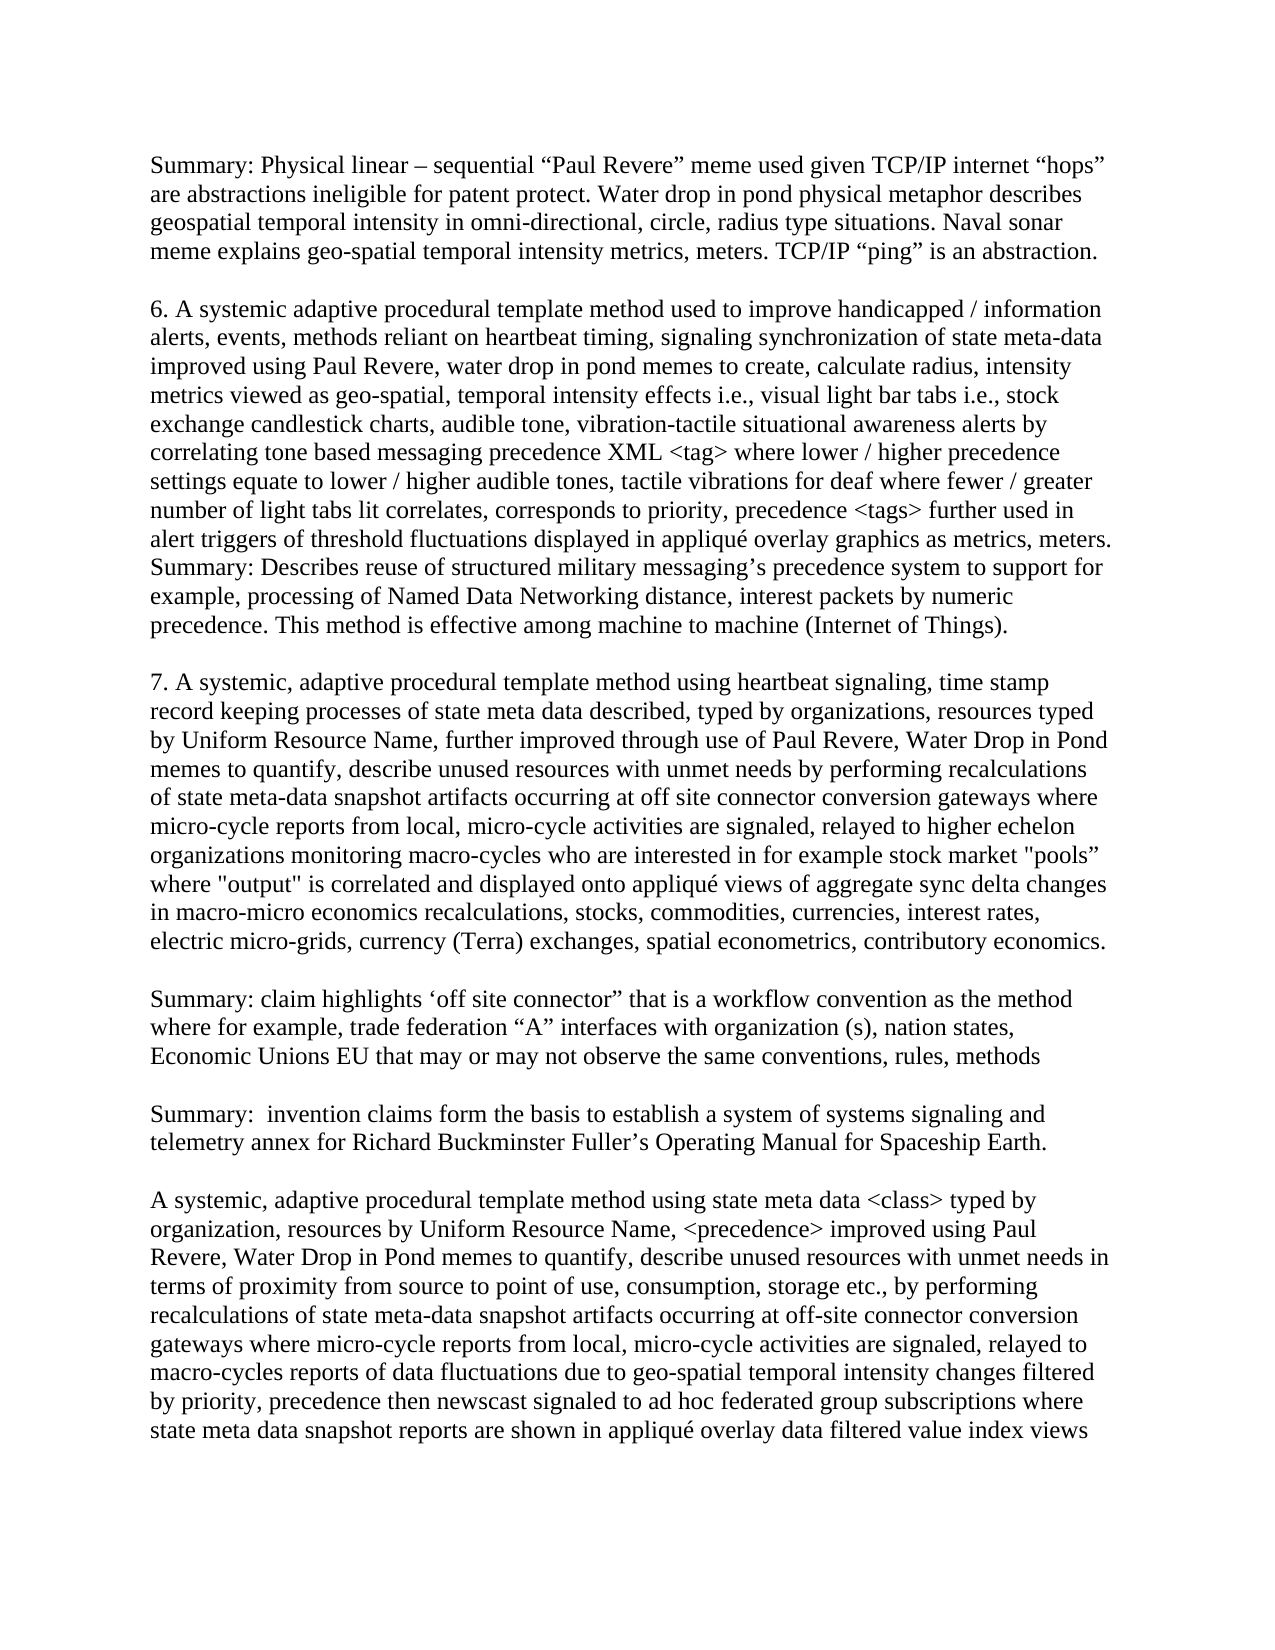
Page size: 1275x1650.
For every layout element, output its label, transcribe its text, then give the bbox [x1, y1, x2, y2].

text micro-cycle reports from local, micro-cycle activities are signaled, relayed to higher echelon organizations monitoring macro-cycles who are interested in for example stock market "pools” where "output" is correlated and displayed onto appliqué views of aggregate sync delta changes in macro-micro economics recalculations, stocks, commodities, currencies, interest rates, electric micro-grids, currency (Terra) exchanges, spatial econometrics, contributory economics. [150, 811, 1109, 955]
text Summary: Physical linear – sequential “Paul Revere” meme used given TCP/IP internet “hops” are abstractions ineligible for patent protect. Water drop in pond physical metaphor describes geospatial temporal intensity in omni-directional, circle, radius type situations. Naval sonar meme explains geo-spatial temporal intensity metrics, meters. TCP/IP “ping” is an abstraction. [150, 150, 1106, 265]
text A systemic, adaptive procedural template method using state meta data <class> typed by organization, resources by Uniform Resource Name, <precedence> improved using Paul Revere, Water Drop in Pond memes to quantify, describe unused resources with unmet needs in terms of proximity from source to point of use, consumption, storage etc., by performing recalculations of state meta-data snapshot artifacts occurring at off-site connector conversion gateways where micro-cycle reports from local, micro-cycle activities are signaled, relayed to macro-cycles reports of data fluctuations due to geo-spatial temporal intensity changes filtered by priority, precedence then newscast signaled to ad hoc federated group subscriptions where state meta data snapshot reports are shown in appliqué overlay data filtered value index views [150, 1185, 1109, 1444]
text Summary: invention claims form the basis to establish a system of systems signaling and telemetry annex for Richard Buckminster Fuller’s Operating Manual for Spaceship Earth. [150, 1099, 1109, 1156]
text Summary: Describes reuse of structured military messaging’s precedence system to support for example, processing of Named Data Networking distance, interest packets by numeric precedence. This method is effective among machine to machine (Internet of Things). [150, 552, 1125, 639]
text alert triggers of threshold fluctuations displayed in appliqué overlay graphics as metrics, meters. [150, 524, 1125, 552]
text 6. A systemic adaptive procedural template method used to improve handicapped / information alerts, events, methods reliant on heartbeat timing, signaling synchronization of state meta-data improved using Paul Revere, water drop in pond memes to create, calculate radius, intensity metrics viewed as geo-spatial, temporal intensity effects i.e., visual light bar tabs i.e., stock exchange candlestick charts, audible tone, vibration-tactile situational awareness alerts by correlating tone based messaging precedence XML <tag> where lower / higher precedence settings equate to lower / higher audible tones, tactile vibrations for deaf where fewer / greater number of light tabs lit correlates, corresponds to priority, precedence <tags> further used in [150, 294, 1125, 524]
text 7. A systemic, adaptive procedural template method using heartbeat signaling, time stamp record keeping processes of state meta data described, typed by organizations, resources typed by Uniform Resource Name, further improved through use of Paul Revere, Water Drop in Pond memes to quantify, describe unused resources with unmet needs by performing recalculations of state meta-data snapshot artifacts occurring at off site connector conversion gateways where [150, 667, 1109, 811]
text Summary: claim highlights ‘off site connector” that is a workflow convention as the method where for example, trade federation “A” interfaces with organization (s), nation states, Economic Unions EU that may or may not observe the same conventions, rules, methods [150, 984, 1109, 1070]
